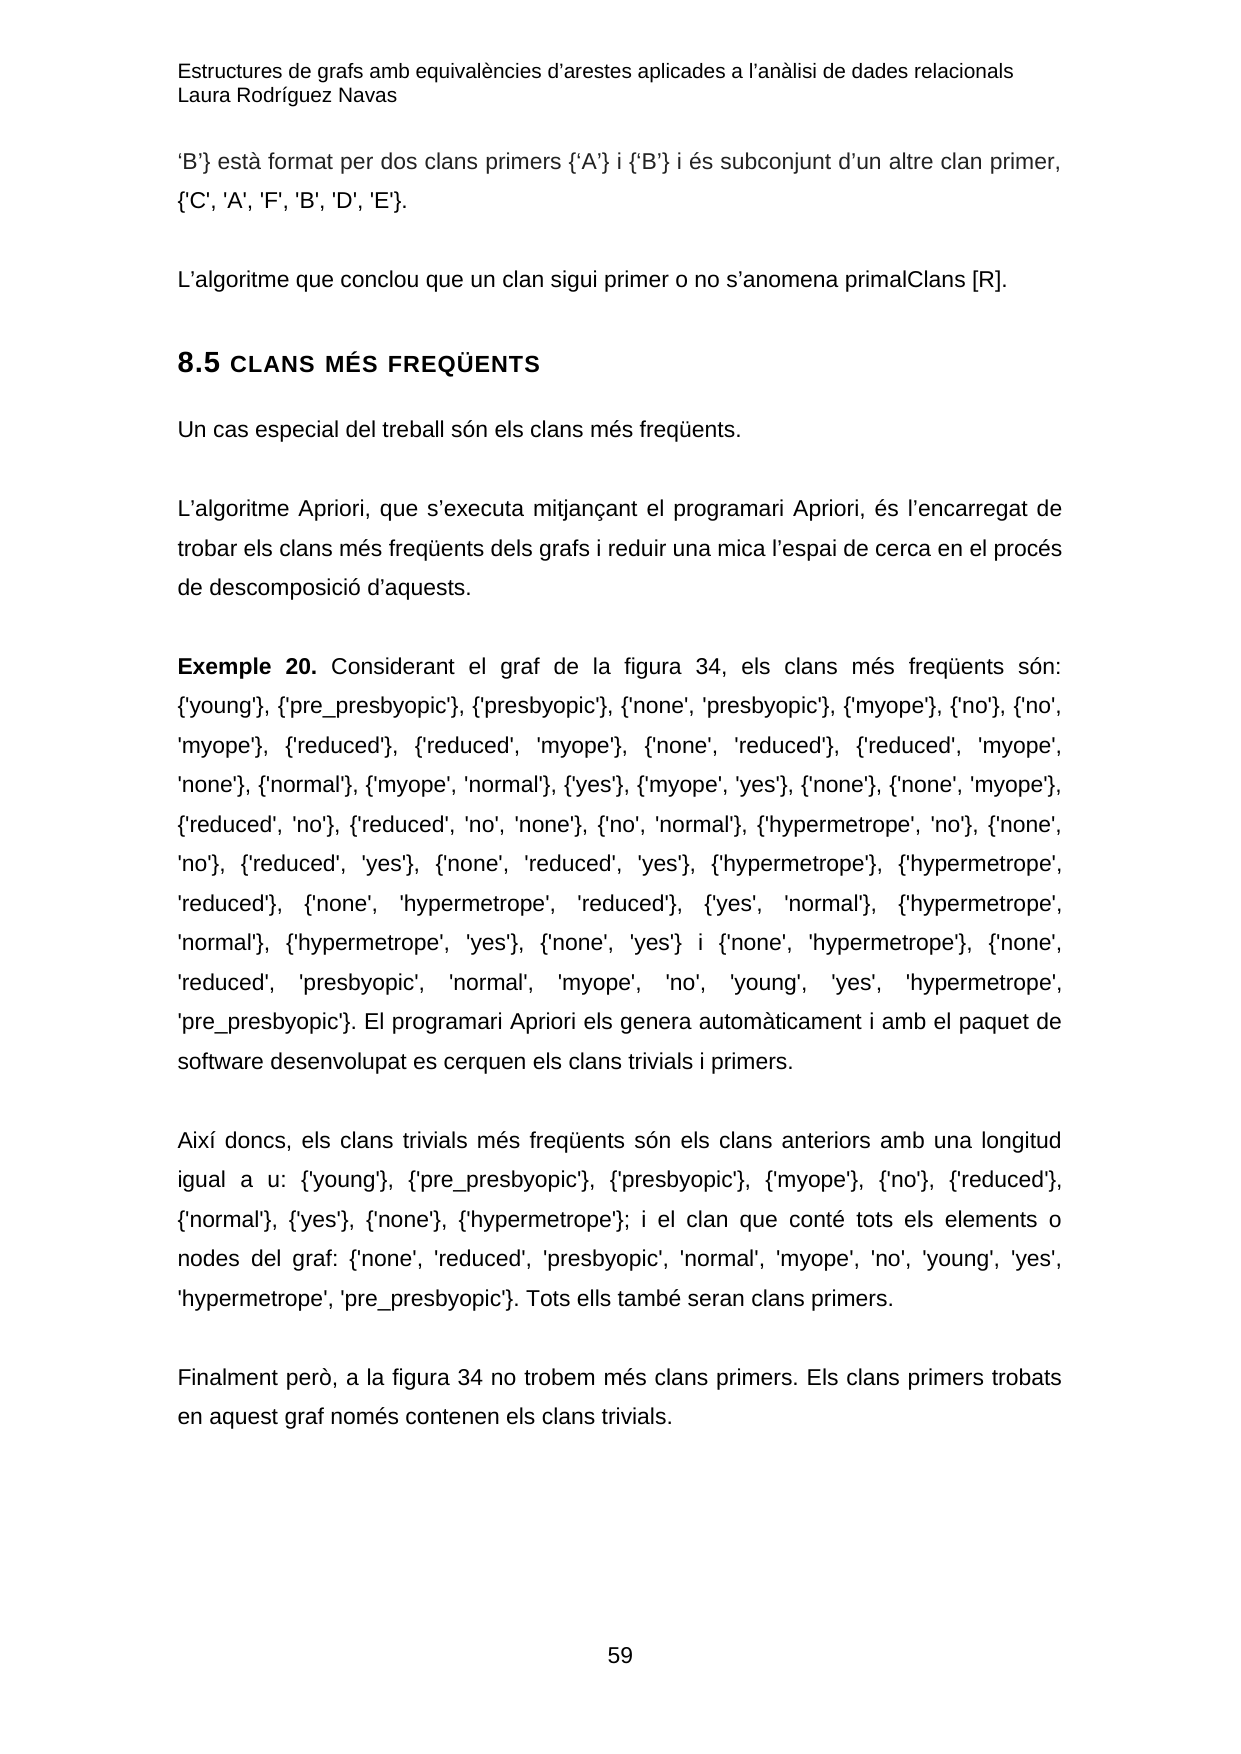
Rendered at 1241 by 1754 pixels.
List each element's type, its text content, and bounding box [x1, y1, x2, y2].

subtitle clans més freqüents [177, 345, 1063, 378]
text Finalment però, a la figura 34 no trobem més clans primers. Els clans primers trobats en aquest graf només contenen els clans trivials. [177, 1364, 1063, 1429]
text Un cas especial del treball són els clans més freqüents. [177, 416, 1063, 442]
text L’algoritme Apriori, que s’executa mitjançant el programari Apriori, és l’encarregat de trobar els clans més freqüents dels grafs i reduir una mica l’espai de cerca en el procés de descomposició d’aquests. [177, 495, 1063, 600]
text Així doncs, els clans trivials més freqüents són els clans anteriors amb una longitud igual a u: {'young'}, {'pre_presbyopic'}, {'presbyopic'}, {'myope'}, {'no'}, {'reduced'}, {'normal'}, {'yes'}, {'none'}, {'hypermetrope'}; i el clan que conté tots els elements o nodes del graf: {'none', 'reduced', 'presbyopic', 'normal', 'myope', 'no', 'young', 'yes', 'hypermetrope', 'pre_presbyopic'}. Tots ells també seran clans primers. [177, 1127, 1063, 1311]
text L’algoritme que conclou que un clan sigui primer o no s’anomena primalClans [R]. [177, 266, 1063, 292]
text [177, 174, 1063, 213]
text Exemple 20. Considerant el graf de la figura 34, els clans més freqüents són: {'young'}, {'pre_presbyopic'}, {'presbyopic'}, {'none', 'presbyopic'}, {'myope'}, {'no'}, {'no', 'myope'}, {'reduced'}, {'reduced', 'myope'}, {'none', 'reduced'}, {'reduced', 'myope', 'none'}, {'normal'}, {'myope', 'normal'}, {'yes'}, {'myope', 'yes'}, {'none'}, {'none', 'myope'}, {'reduced', 'no'}, {'reduced', 'no', 'none'}, {'no', 'normal'}, {'hypermetrope', 'no'}, {'none', 'no'}, {'reduced', 'yes'}, {'none', 'reduced', 'yes'}, {'hypermetrope'}, {'hypermetrope', 'reduced'}, {'none', 'hypermetrope', 'reduced'}, {'yes', 'normal'}, {'hypermetrope', 'normal'}, {'hypermetrope', 'yes'}, {'none', 'yes'} i {'none', 'hypermetrope'}, {'none', 'reduced', 'presbyopic', 'normal', 'myope', 'no', 'young', 'yes', 'hypermetrope', 'pre_presbyopic'}. El programari Apriori els genera automàticament i amb el paquet de software desenvolupat es cerquen els clans trivials i primers. [177, 653, 1063, 1074]
